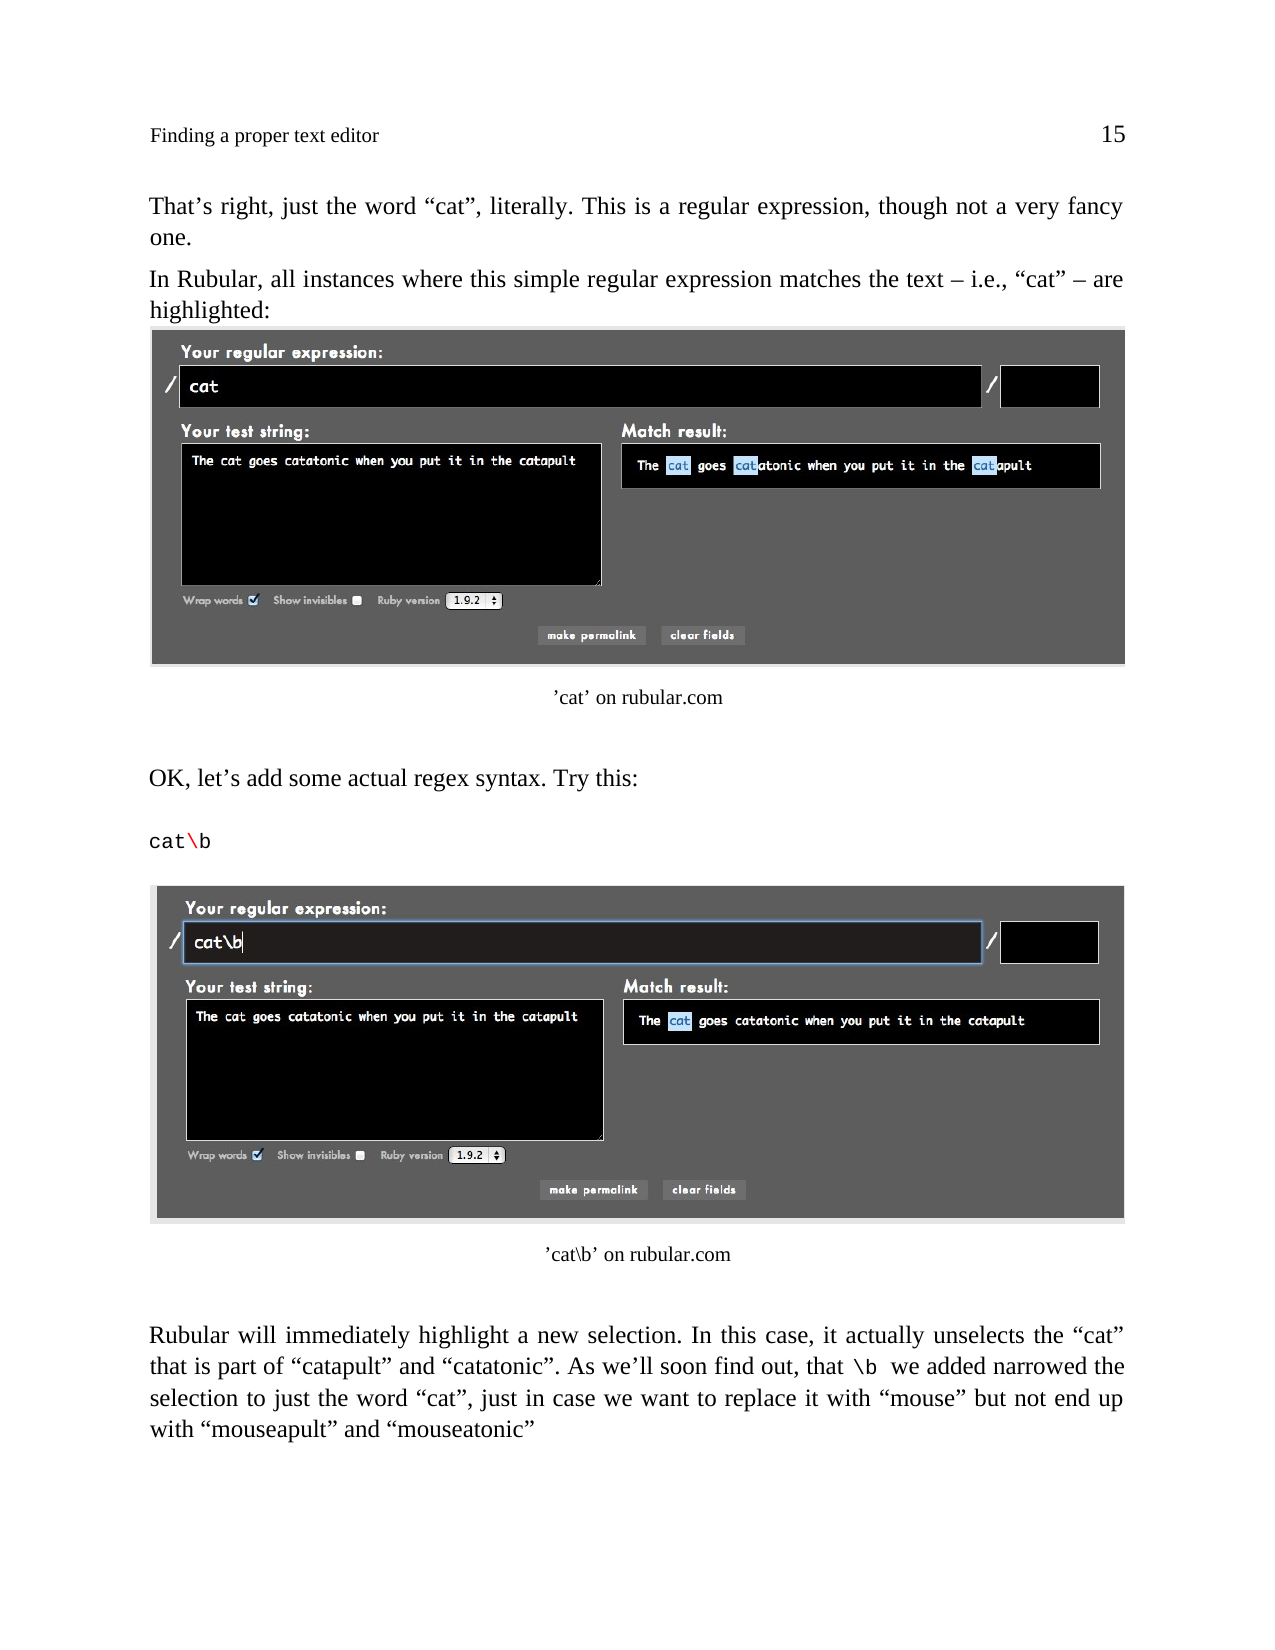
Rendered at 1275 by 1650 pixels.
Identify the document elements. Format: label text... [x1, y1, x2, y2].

text In Rubular, all instances where this simple regular expression matches the text – i.e., “cat” – are highlighted: [148, 264, 1125, 324]
text Rubular will immediately highlight a new selection. In this case, it actually unselects the “cat” that is part of “catapult” and “catatonic”. As we’ll soon find out, that \b we added narrowed the selection to just the word “cat”, just in case we want to replace it with “mouse” but not end up with “mouseapult” and “mouseatonic” [148, 1320, 1125, 1443]
picture [150, 326, 1125, 667]
text That’s right, just the word “cat”, literally. This is a regular expression, though not a very fancy one. [148, 191, 1125, 251]
text cat\b [148, 831, 1075, 854]
text ’cat’ on rubular.com [150, 684, 1125, 709]
text ’cat\b’ on rubular.com [150, 1242, 1125, 1266]
picture [150, 885, 1125, 1224]
text OK, let’s add some actual regex syntax. Try this: [148, 763, 1125, 792]
